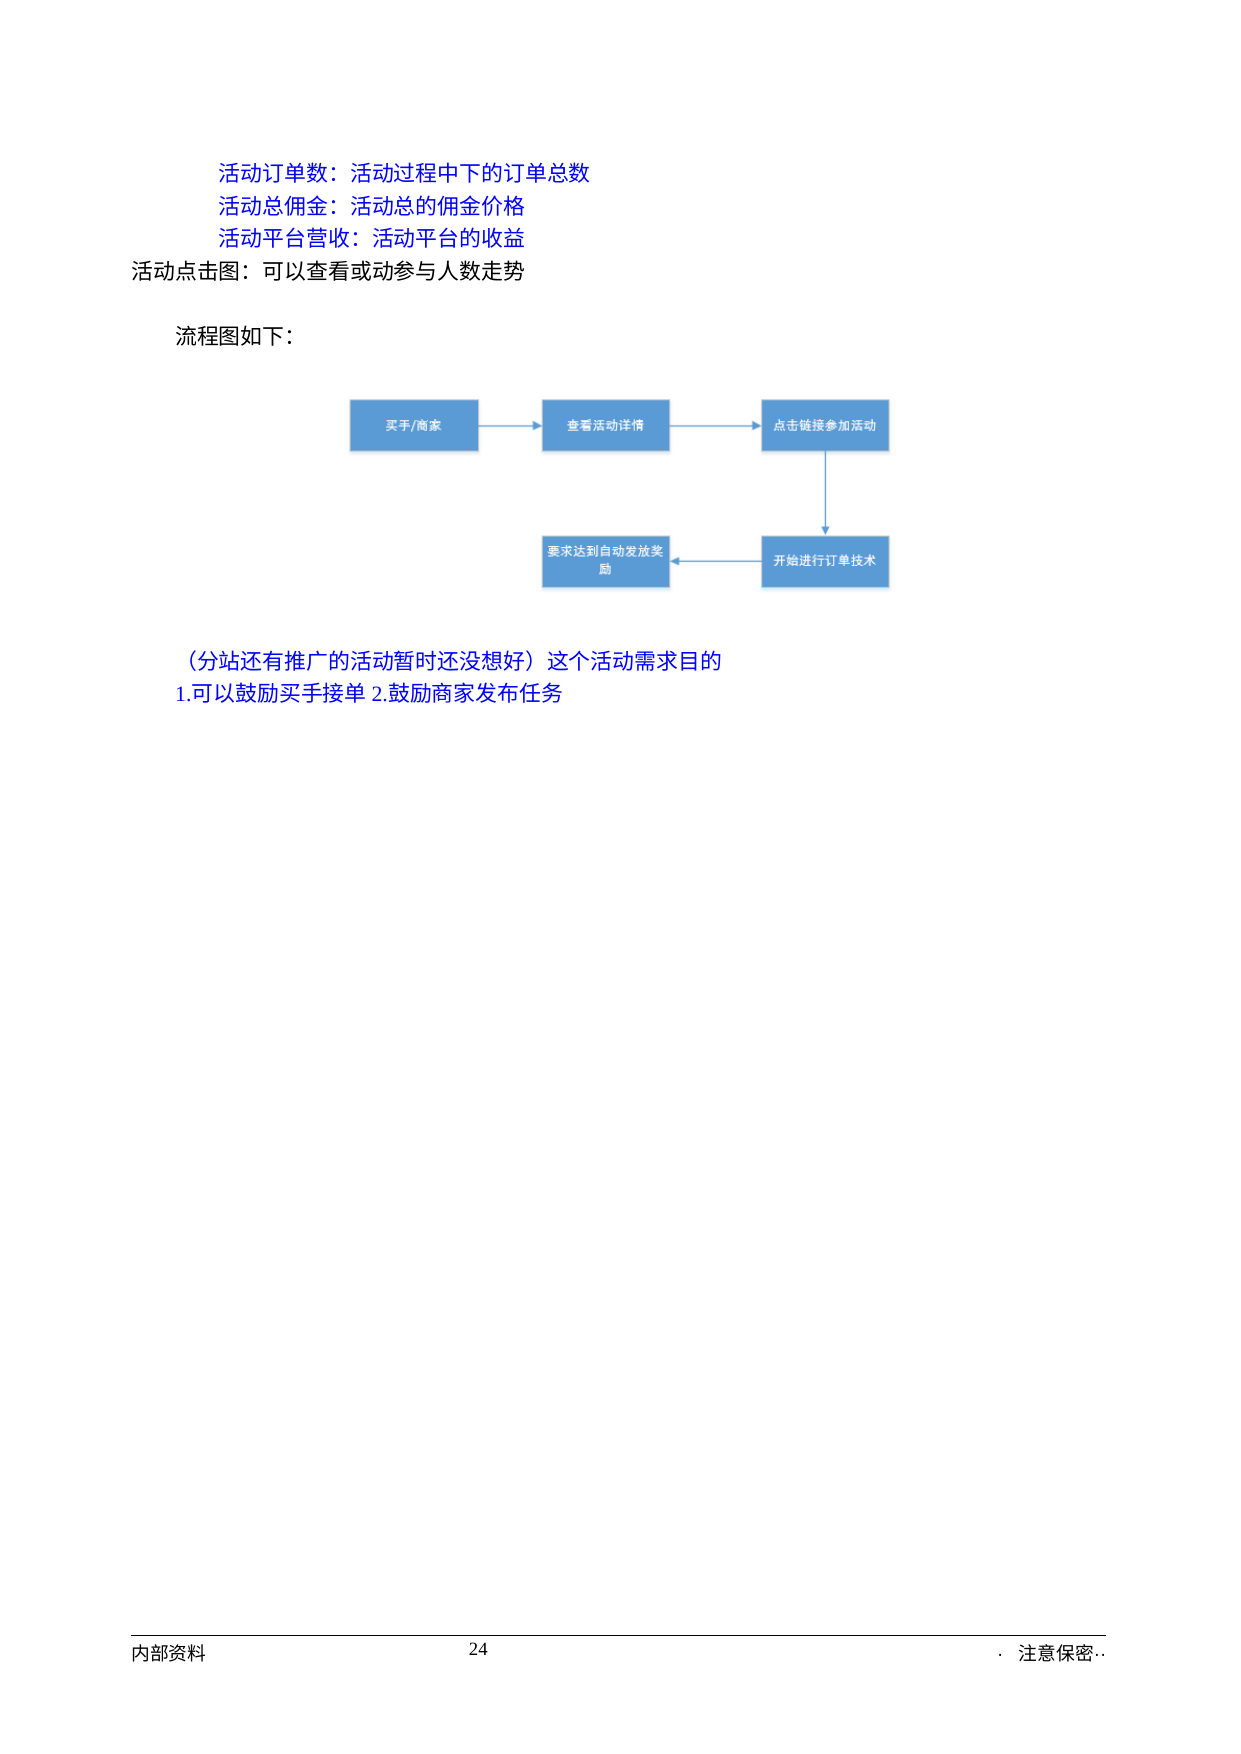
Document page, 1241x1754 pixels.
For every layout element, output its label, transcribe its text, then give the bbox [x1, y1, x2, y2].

text 活动订单数：活动过程中下的订单总数 [175, 156, 1106, 188]
text 活动平台营收：活动平台的收益 [175, 221, 1106, 253]
text 1.可以鼓励买手接单 2.鼓励商家发布任务 [131, 676, 1106, 708]
text （分站还有推广的活动暂时还没想好）这个活动需求目的 [131, 643, 1106, 676]
text 活动总佣金：活动总的佣金价格 [175, 188, 1106, 221]
picture [313, 350, 968, 632]
text 流程图如下： [131, 318, 1106, 351]
text 活动点击图：可以查看或动参与人数走势 [131, 253, 1106, 286]
